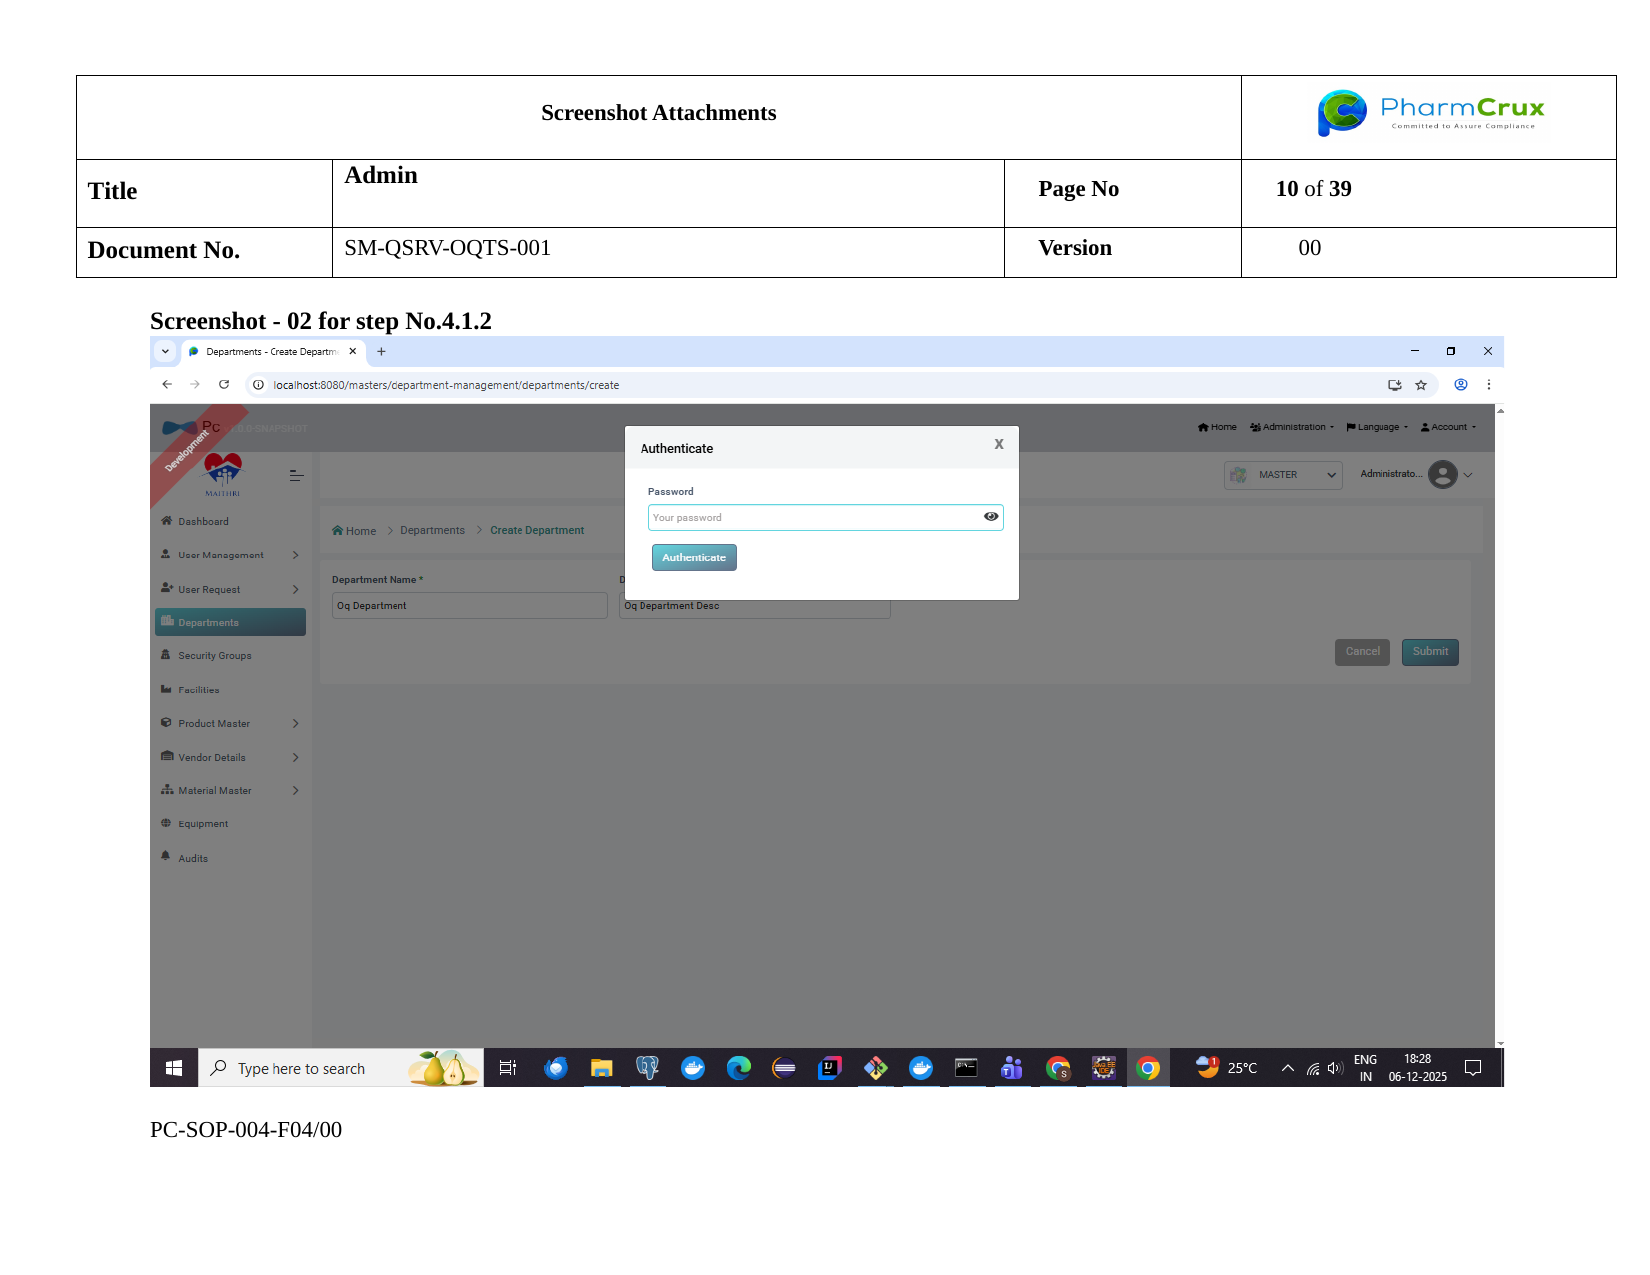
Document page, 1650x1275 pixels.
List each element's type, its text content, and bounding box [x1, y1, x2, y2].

picture [1307, 82, 1551, 143]
text Screenshot - 02 for step No.4.1.2 [150, 306, 1500, 336]
picture [150, 336, 1505, 1087]
